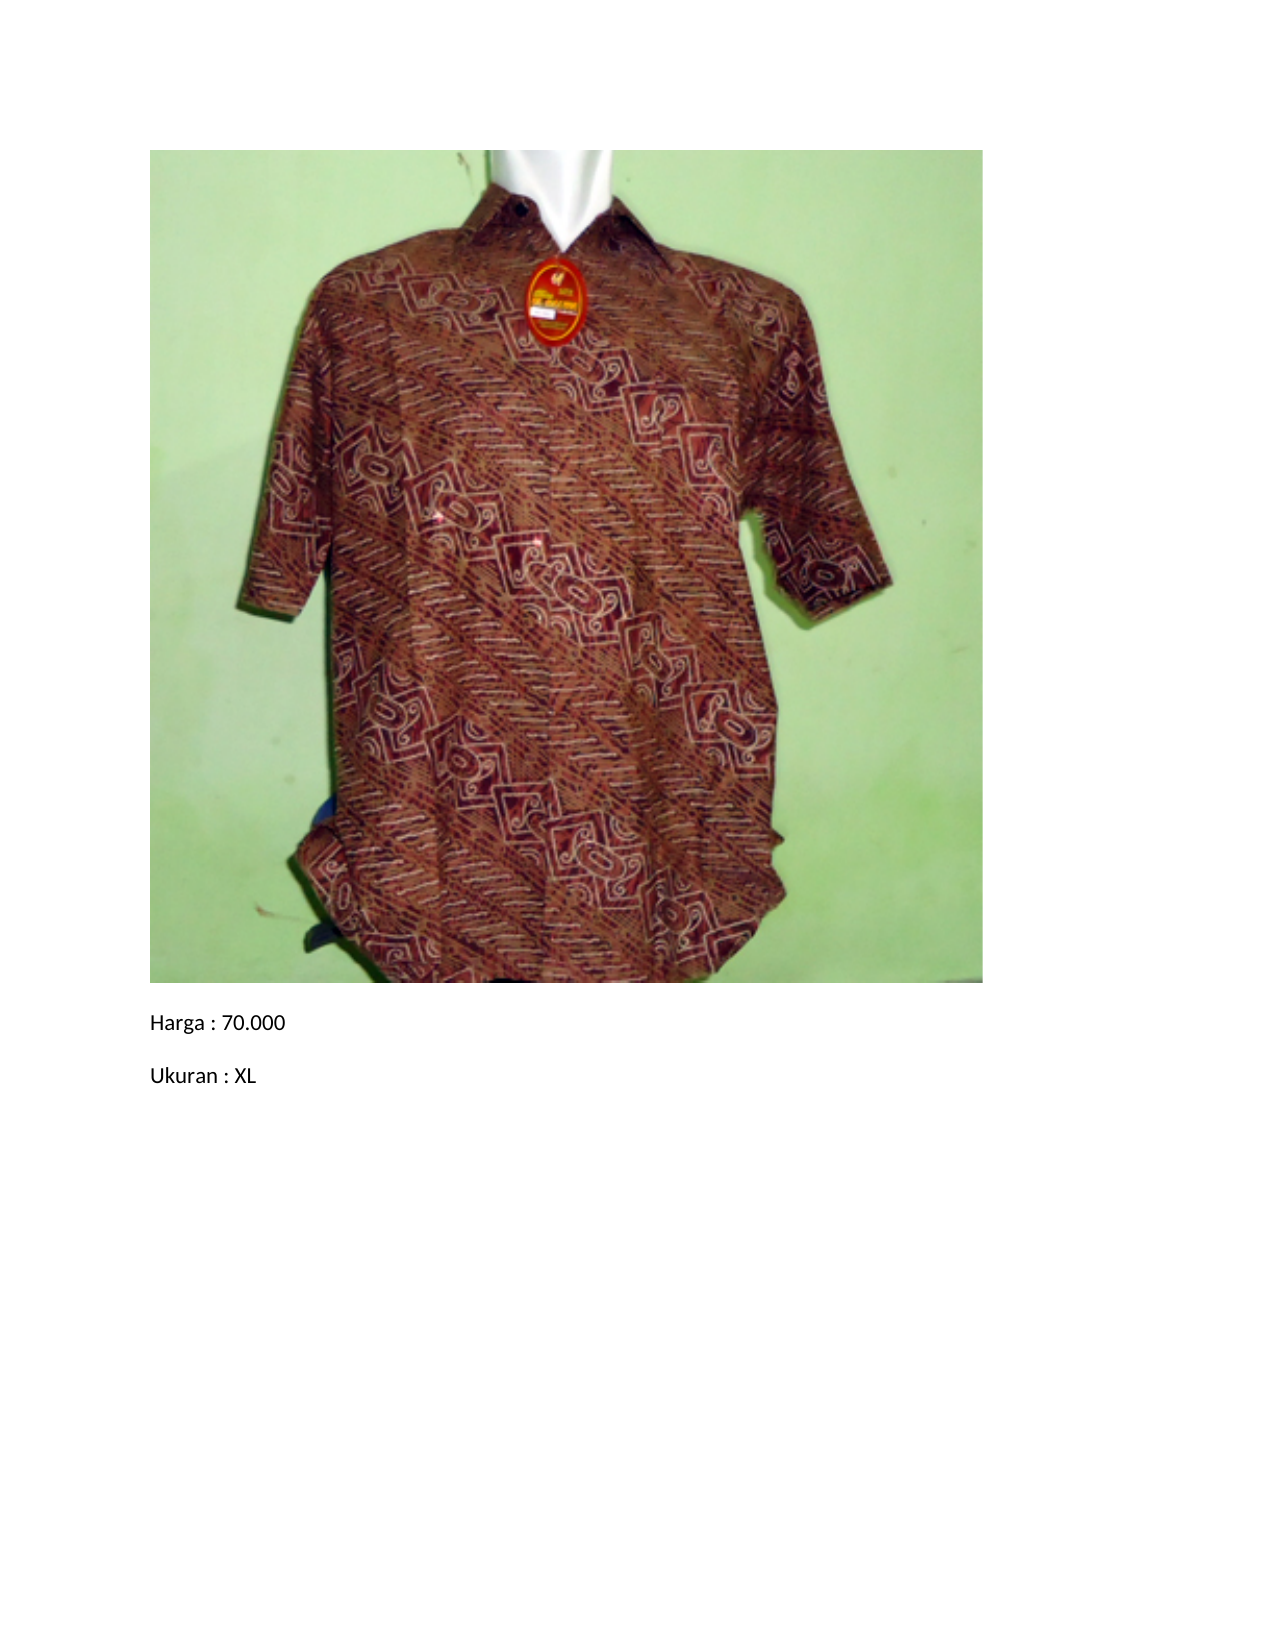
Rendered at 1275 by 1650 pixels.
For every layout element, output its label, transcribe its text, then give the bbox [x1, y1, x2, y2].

text Harga : 70.000 [150, 1008, 1125, 1036]
text Ukuran : XL [150, 1061, 1125, 1089]
picture [150, 150, 983, 983]
